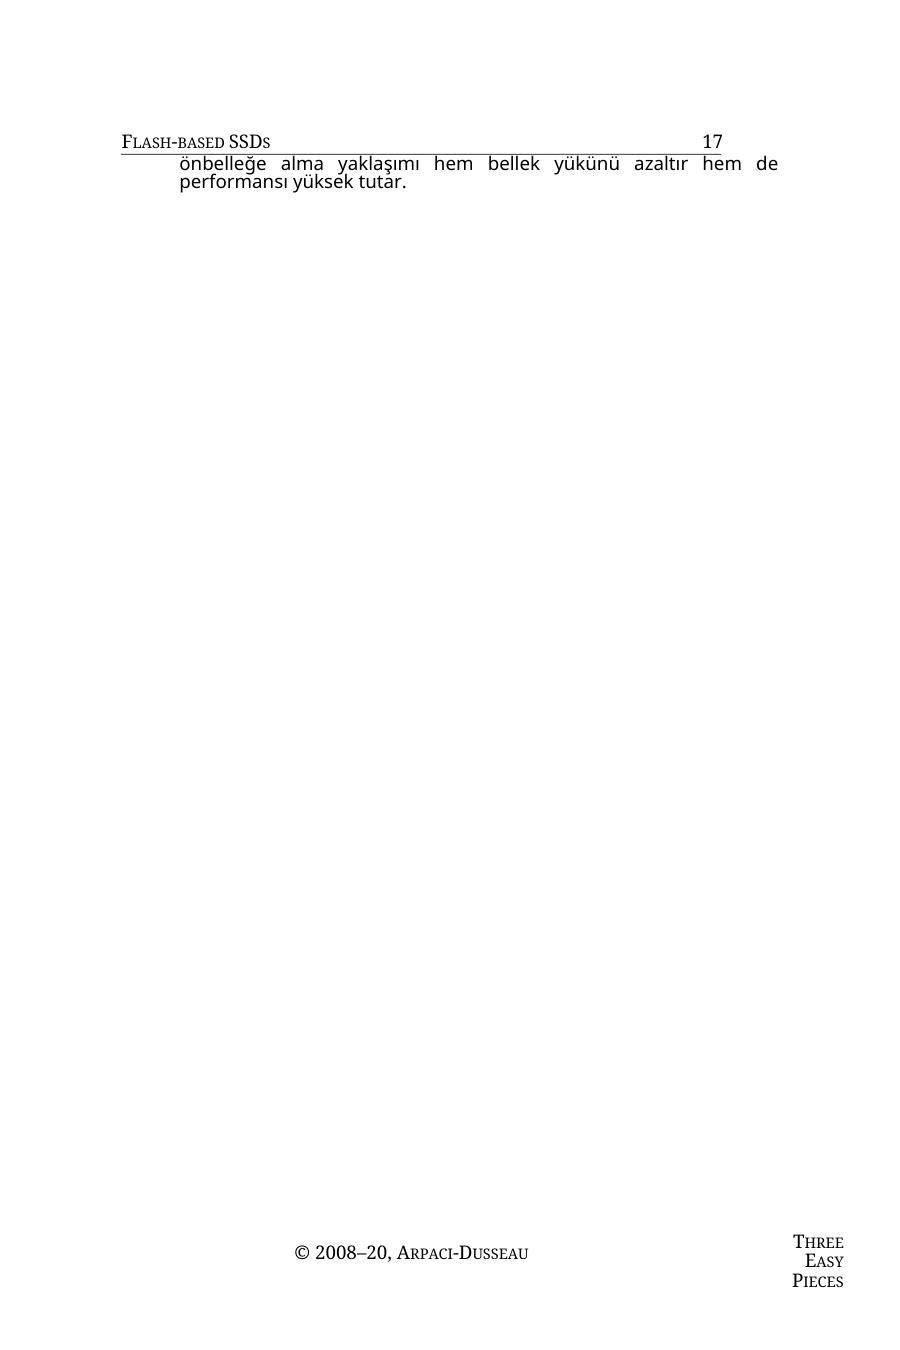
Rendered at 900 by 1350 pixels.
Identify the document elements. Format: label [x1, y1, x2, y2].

text [179, 154, 779, 194]
